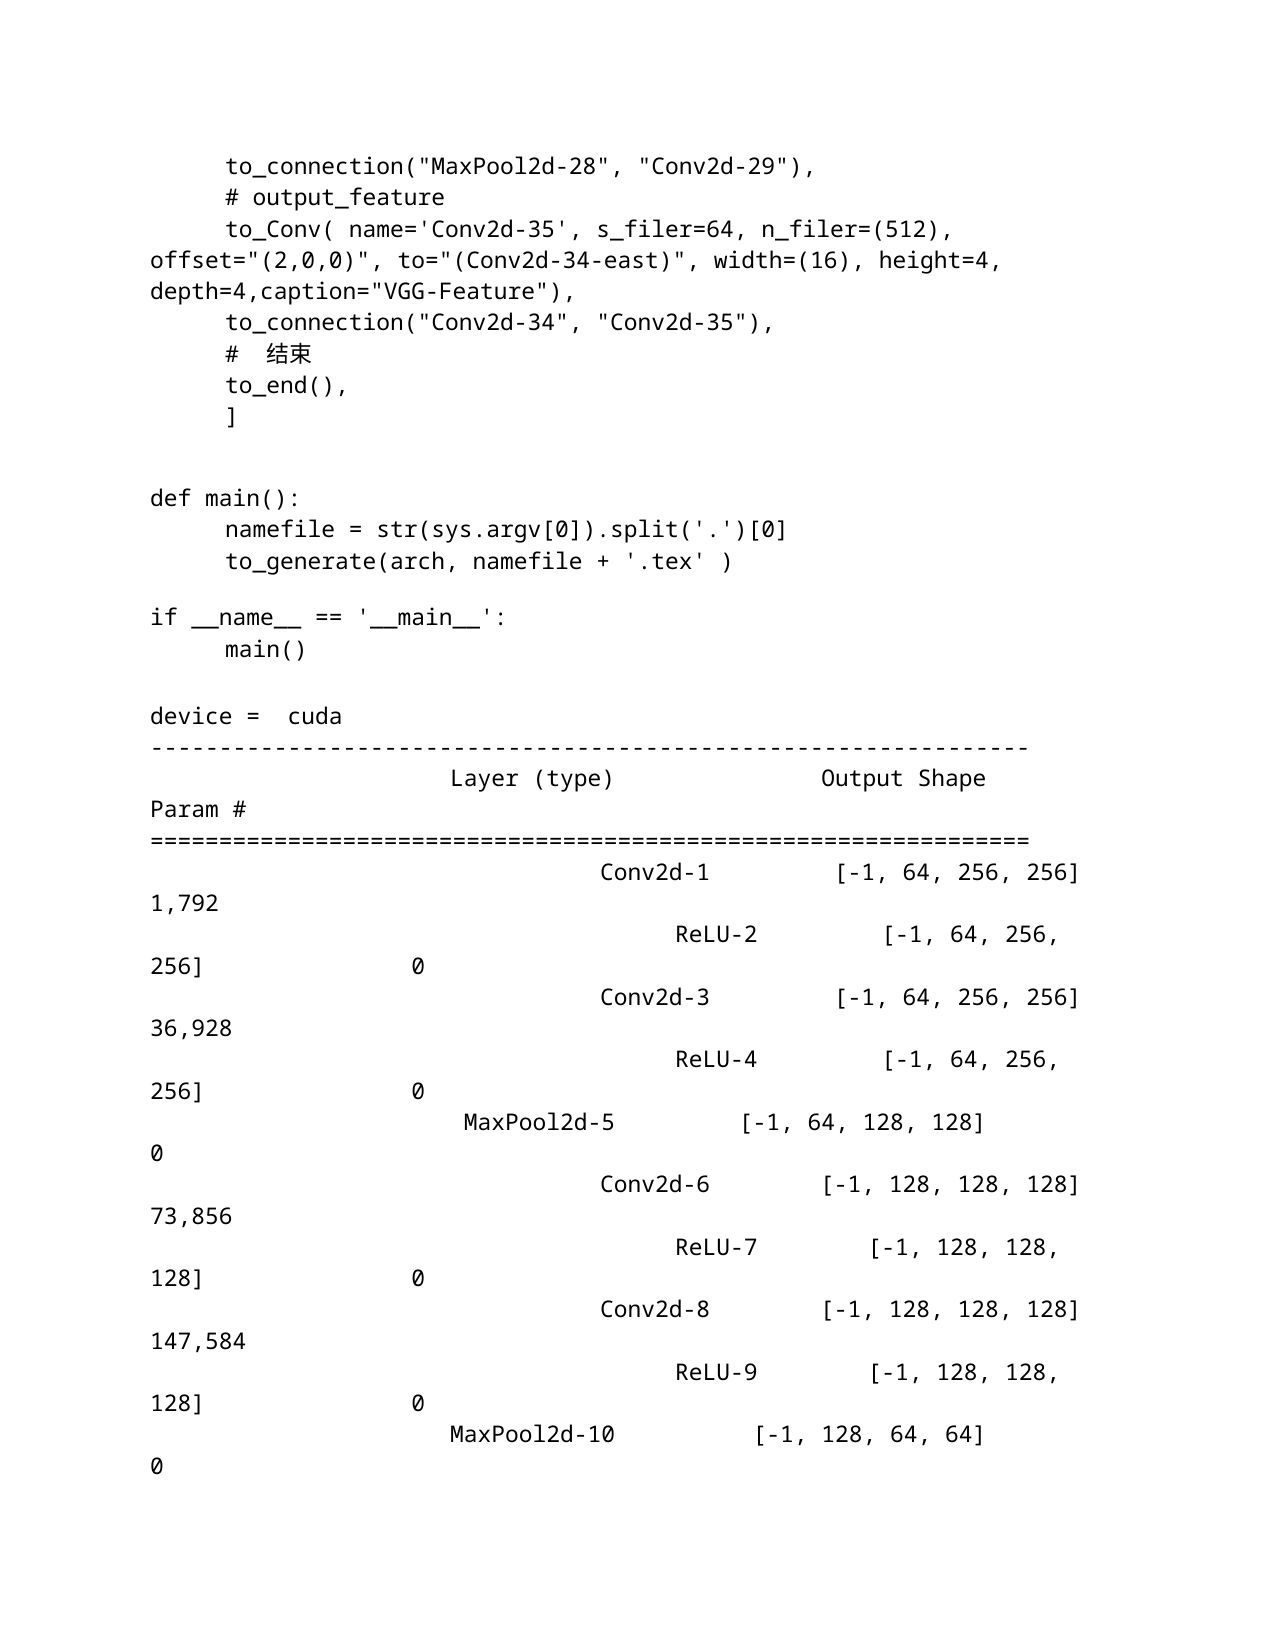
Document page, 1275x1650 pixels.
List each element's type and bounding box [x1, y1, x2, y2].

text [150, 674, 1125, 1481]
text [150, 150, 1125, 664]
